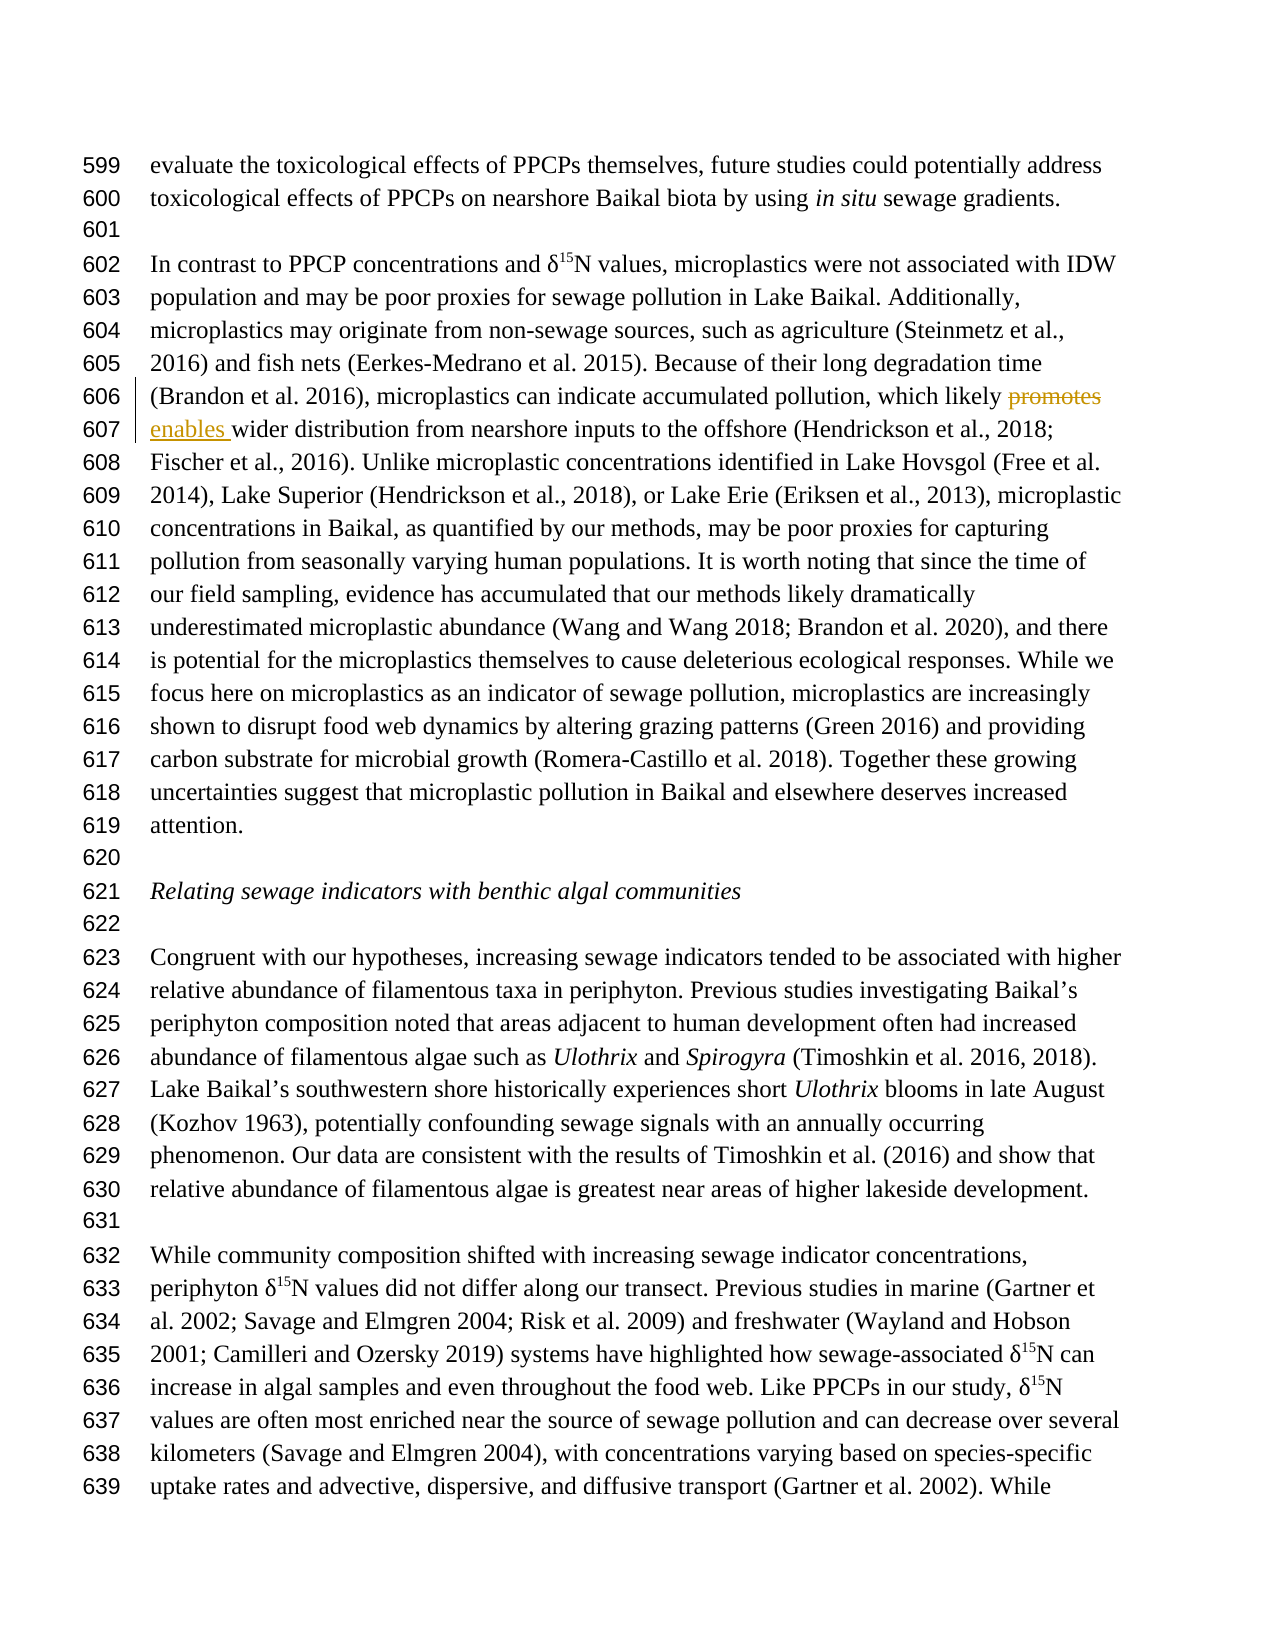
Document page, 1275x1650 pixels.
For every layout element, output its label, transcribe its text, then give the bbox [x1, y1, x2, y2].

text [150, 1240, 1125, 1499]
text Relating sewage indicators with benthic algal communities [150, 876, 1125, 905]
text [150, 150, 1125, 212]
text Congruent with our hypotheses, increasing sewage indicators tended to be associated with higher relative abundance of filamentous taxa in periphyton. Previous studies investigating Baikal’s periphyton composition noted that areas adjacent to human development often had increased abundance of filamentous algae such as Ulothrix and Spirogyra (Timoshkin et al. 2016, 2018). Lake Baikal’s southwestern shore historically experiences short Ulothrix blooms in late August (Kozhov 1963), potentially confounding sewage signals with an annually occurring phenomenon. Our data are consistent with the results of Timoshkin et al. (2016) and show that relative abundance of filamentous algae is greatest near areas of higher lakeside development. [150, 942, 1125, 1202]
text In contrast to PPCP concentrations and δ15N values, microplastics were not associated with IDW population and may be poor proxies for sewage pollution in Lake Baikal. Additionally, microplastics may originate from non-sewage sources, such as agriculture (Steinmetz et al., 2016) and fish nets (Eerkes-Medrano et al. 2015). Because of their long degradation time (Brandon et al. 2016), microplastics can indicate accumulated pollution, which likely wider distribution from nearshore inputs to the offshore (Hendrickson et al., 2018; Fischer et al., 2016). Unlike microplastic concentrations identified in Lake Hovsgol (Free et al. 2014), Lake Superior (Hendrickson et al., 2018), or Lake Erie (Eriksen et al., 2013), microplastic concentrations in Baikal, as quantified by our methods, may be poor proxies for capturing pollution from seasonally varying human populations. It is worth noting that since the time of our field sampling, evidence has accumulated that our methods likely dramatically underestimated microplastic abundance (Wang and Wang 2018; Brandon et al. 2020), and there is potential for the microplastics themselves to cause deleterious ecological responses. While we focus here on microplastics as an indicator of sewage pollution, microplastics are increasingly shown to disrupt food web dynamics by altering grazing patterns (Green 2016) and providing carbon substrate for microbial growth (Romera-Castillo et al. 2018). Together these growing uncertainties suggest that microplastic pollution in Baikal and elsewhere deserves increased attention. [150, 249, 1125, 839]
